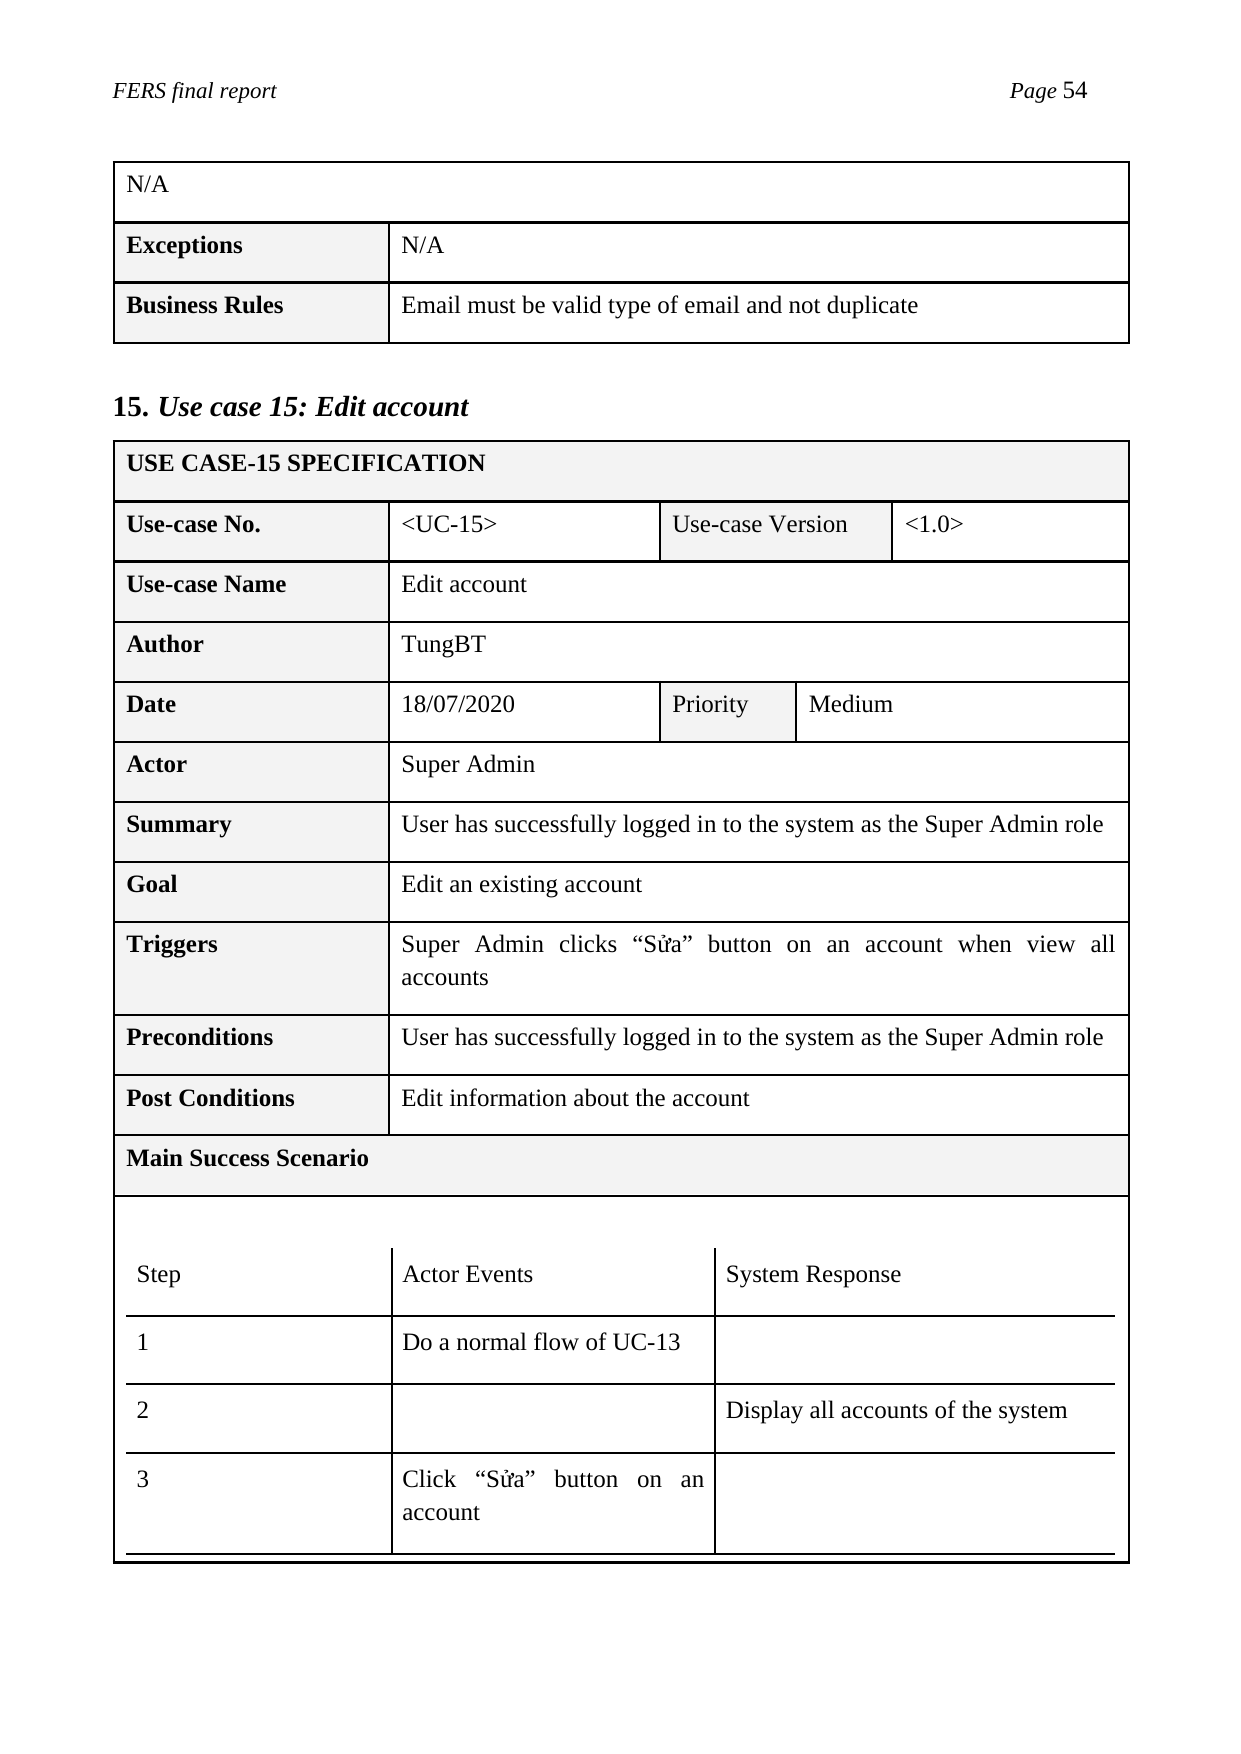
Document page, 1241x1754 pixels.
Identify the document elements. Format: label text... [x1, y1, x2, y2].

table_cell 18/07/2020 [390, 683, 659, 741]
table_cell Business Rules [115, 284, 388, 342]
table_cell Use-case No. [115, 503, 388, 560]
table_header USE CASE-15 SPECIFICATION [115, 442, 1128, 500]
table_cell Date [115, 683, 388, 741]
table_cell User has successfully logged in to the system as the Super Admin role [390, 1016, 1128, 1074]
subtitle Use case 15: Edit account [112, 389, 1128, 423]
table_cell Exceptions [115, 224, 388, 281]
table_cell User has successfully logged in to the system as the Super Admin role [390, 803, 1128, 861]
table_cell Author [115, 623, 388, 681]
table_cell <1.0> [893, 503, 1128, 560]
table_cell N/A [115, 163, 1128, 221]
table_cell Use-case Name [115, 563, 388, 621]
table_cell Use-case Version [661, 503, 891, 560]
table_cell Super Admin [390, 743, 1128, 801]
table_cell N/A [390, 224, 1128, 281]
table_cell Priority [661, 683, 795, 741]
table_cell Edit account [390, 563, 1128, 621]
table_cell Post Conditions [115, 1076, 388, 1134]
table_cell Edit an existing account [390, 863, 1128, 921]
table_cell Medium [797, 683, 1128, 741]
table_cell Email must be valid type of email and not duplicate [390, 284, 1128, 342]
table_cell TungBT [390, 623, 1128, 681]
table_cell [115, 1197, 1128, 1561]
table_cell Preconditions [115, 1016, 388, 1074]
table_cell Edit information about the account [390, 1076, 1128, 1134]
table_cell Main Success Scenario [115, 1136, 1128, 1194]
table_cell Super Admin clicks “Sửa” button on an account when view all accounts [390, 923, 1128, 1014]
table_cell <UC-15> [390, 503, 659, 560]
table_cell Summary [115, 803, 388, 861]
table_cell Actor [115, 743, 388, 801]
table_cell Triggers [115, 923, 388, 1014]
table_cell Goal [115, 863, 388, 921]
